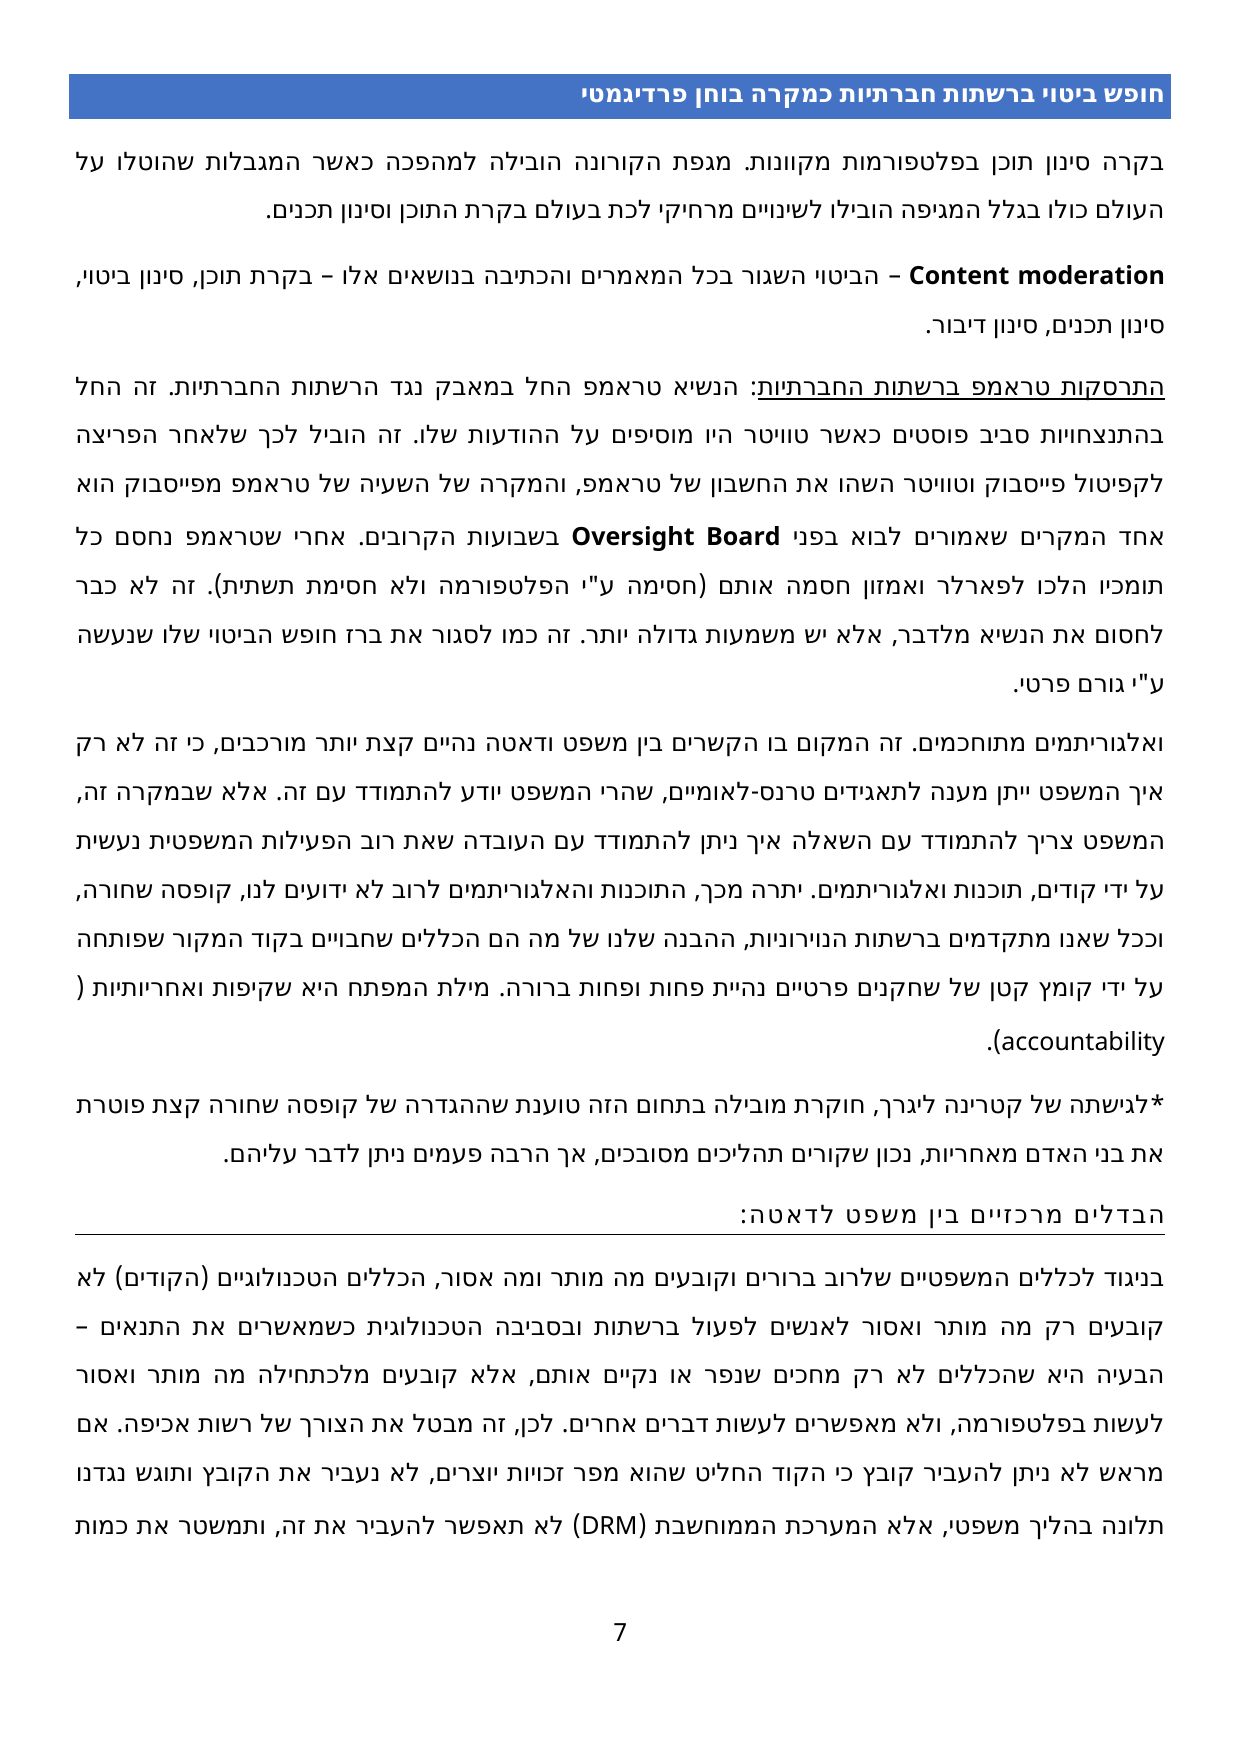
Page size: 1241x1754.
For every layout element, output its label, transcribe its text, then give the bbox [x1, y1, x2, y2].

text *לגישתה של קטרינה ליגרך, חוקרת מובילה בתחום הזה טוענת שההגדרה של קופסה שחורה קצת פוטרת את בני האדם מאחריות, נכון שקורים תהליכים מסובכים, אך הרבה פעמים ניתן לדבר עליהם. [75, 1091, 1165, 1173]
subtitle הבדלים מרכזיים בין משפט לדאטה: [75, 1201, 1165, 1234]
text אנו משקיעים כמויות הולכות וגדלות של החיים שלנו באינטראקציות בפלטפורמות, ובסיס המשתמשים של כל הפלטפורמות עבר את כל מדינות הלאום הקיימות. לפייסבוק יש קרוב ל-2 מיליארד משתמשים; ליוטיוב קרוב למיליארד משתמשים; לאינסטגרם ששייכת לפייסבוק יש קרוב ל-700 מיליון משתמשים. אנו נמצאים במדינות על שיש בהם יותר תושבים משתמשים, נתינים מאשר רוב מדינות העולם. הניהול והממשל של הפלטפורמות האלה רחוק מערכים של מדינות דמוקרטיות, וגם מערכים של כמה מדינות פחות דמוקרטיות ויותר אוטוריטריות. רוב האינטראקציות שלנו הן בפלטפורמות הדיגיטליות, בתקשורת ובמסחר המקוון, אך נשלטות לא רק על ידי תאגידי על ומדינות דמוקרטיות וממשלות מובחרות אלא בידי תוכנות, קודים ואלגוריתמים מתוחכמים. זה המקום בו הקשרים בין משפט ודאטה נהיים קצת יותר מורכבים, כי זה לא רק איך המשפט ייתן מענה לתאגידים טרנס-לאומיים, שהרי המשפט יודע להתמודד עם זה. אלא שבמקרה זה, המשפט צריך להתמודד עם השאלה איך ניתן להתמודד עם העובדה שאת רוב הפעילות המשפטית נעשית על ידי קודים, תוכנות ואלגוריתמים. יתרה מכך, התוכנות והאלגוריתמים לרוב לא ידועים לנו, קופסה שחורה, וככל שאנו מתקדמים ברשתות הנוירוניות, ההבנה שלנו של מה הם הכללים שחבויים בקוד המקור שפותחה על ידי קומץ קטן של שחקנים פרטיים נהיית פחות ופחות ברורה. מילת המפתח היא שקיפות ואחריותיות (accountability). [75, 729, 1165, 1060]
text בניגוד לכללים המשפטיים שלרוב ברורים וקובעים מה מותר ומה אסור, הכללים הטכנולוגיים (הקודים) לא קובעים רק מה מותר ואסור לאנשים לפעול ברשתות ובסביבה הטכנולוגית כשמאשרים את התנאים – הבעיה היא שהכללים לא רק מחכים שנפר או נקיים אותם, אלא קובעים מלכתחילה מה מותר ואסור לעשות בפלטפורמה, ולא מאפשרים לעשות דברים אחרים. לכן, זה מבטל את הצורך של רשות אכיפה. אם מראש לא ניתן להעביר קובץ כי הקוד החליט שהוא מפר זכויות יוצרים, לא נעביר את הקובץ ותוגש נגדנו תלונה בהליך משפטי, אלא המערכת הממוחשבת (DRM) לא תאפשר להעביר את זה, ותמשטר את כמות העותקים שניתן להעביר וכו'. במקרה זה, לא נגיע למצב של אכיפת החוקים משום שמראש הפעילות נמנעת. זה נשמע יעיל אך צריך לזכור שזו התוכנה שקבעה לנו מה מותר ואסור. [75, 1264, 1165, 1545]
